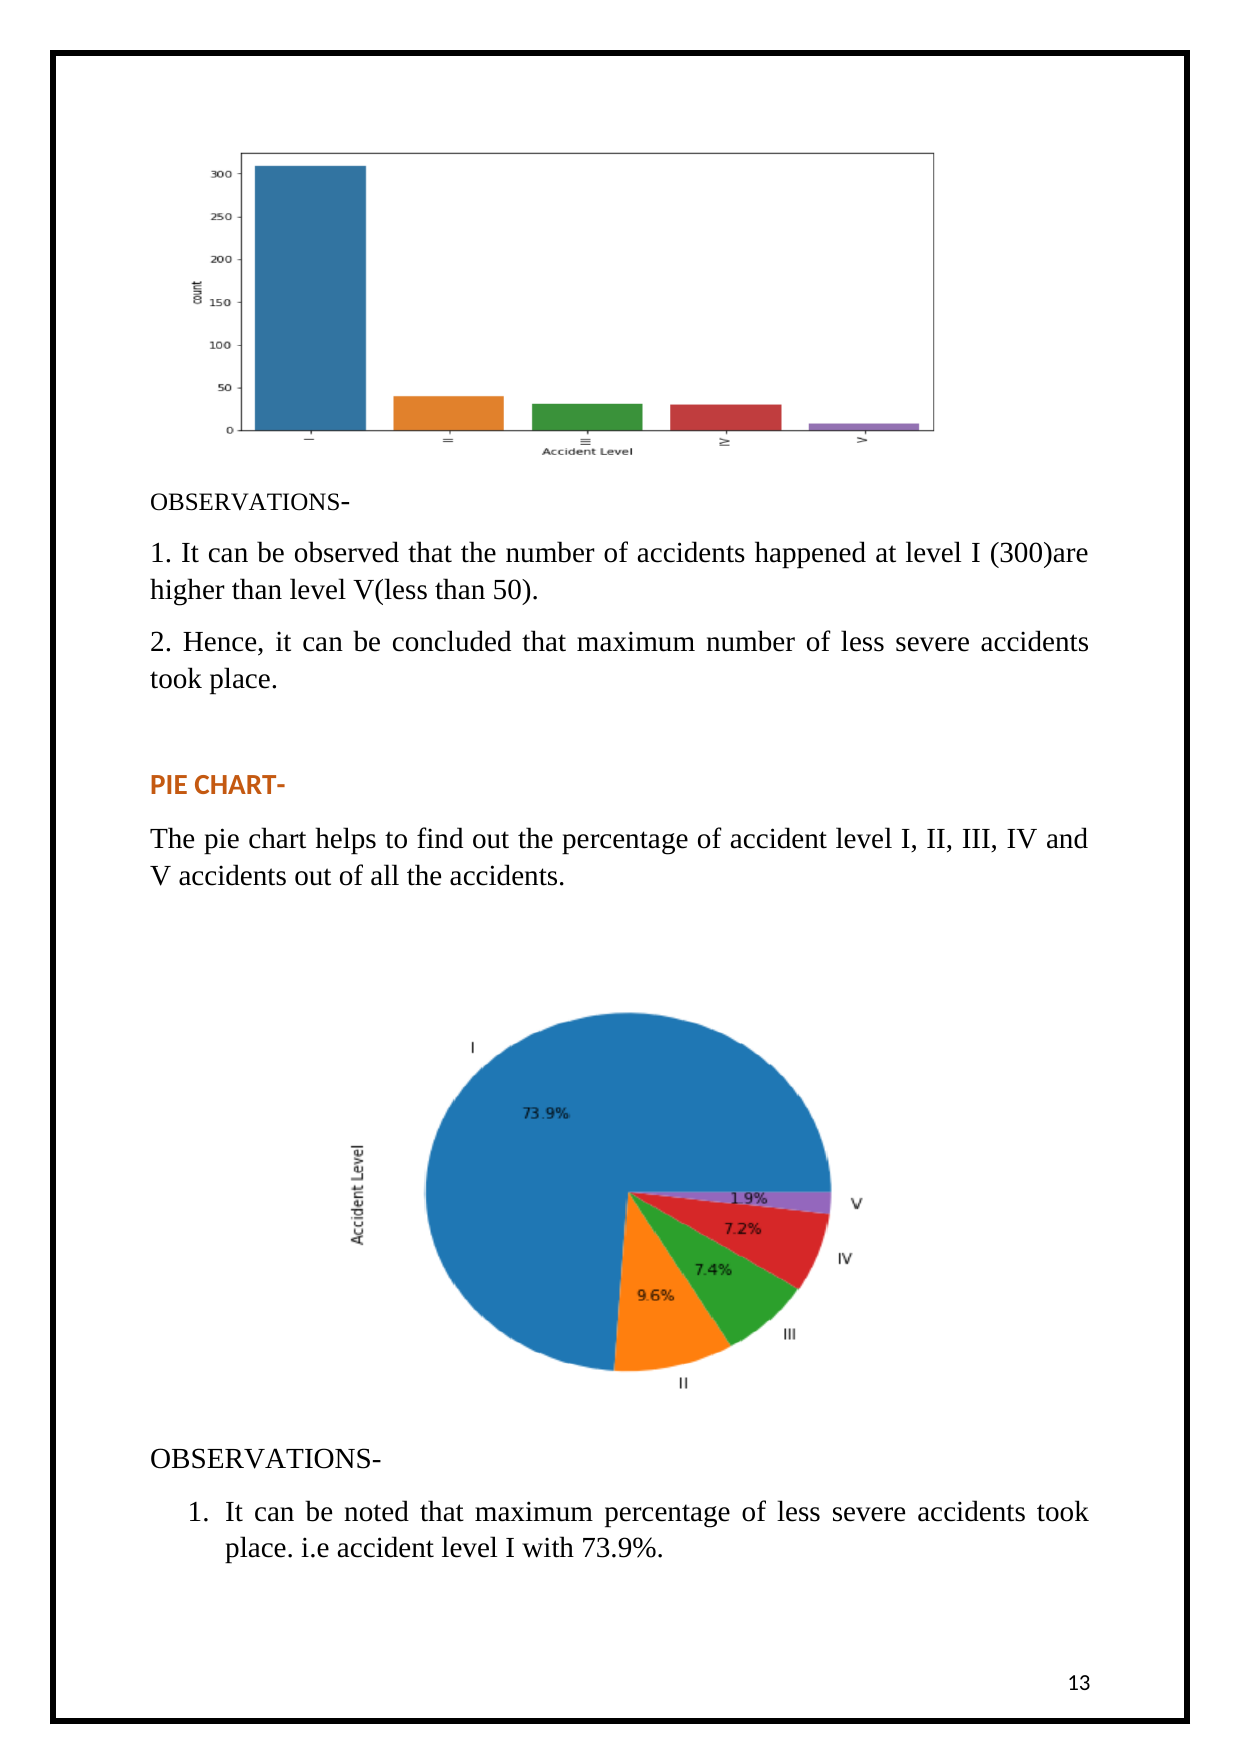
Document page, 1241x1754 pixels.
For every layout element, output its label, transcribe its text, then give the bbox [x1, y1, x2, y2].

text 1. It can be observed that the number of accidents happened at level I (300)are higher than level V(less than 50). [150, 536, 1090, 605]
picture [282, 969, 880, 1404]
text PIE CHART- [150, 766, 1090, 802]
text OBSERVATIONS- [150, 483, 1090, 516]
list It can be noted that maximum percentage of less severe accidents took place. i.e accident level I with 73.9%. [187, 1494, 1090, 1564]
picture [150, 150, 976, 464]
text The pie chart helps to find out the percentage of accident level I, II, III, IV and V accidents out of all the accidents. [150, 821, 1090, 891]
text 2. Hence, it can be concluded that maximum number of less severe accidents took place. [150, 624, 1090, 694]
